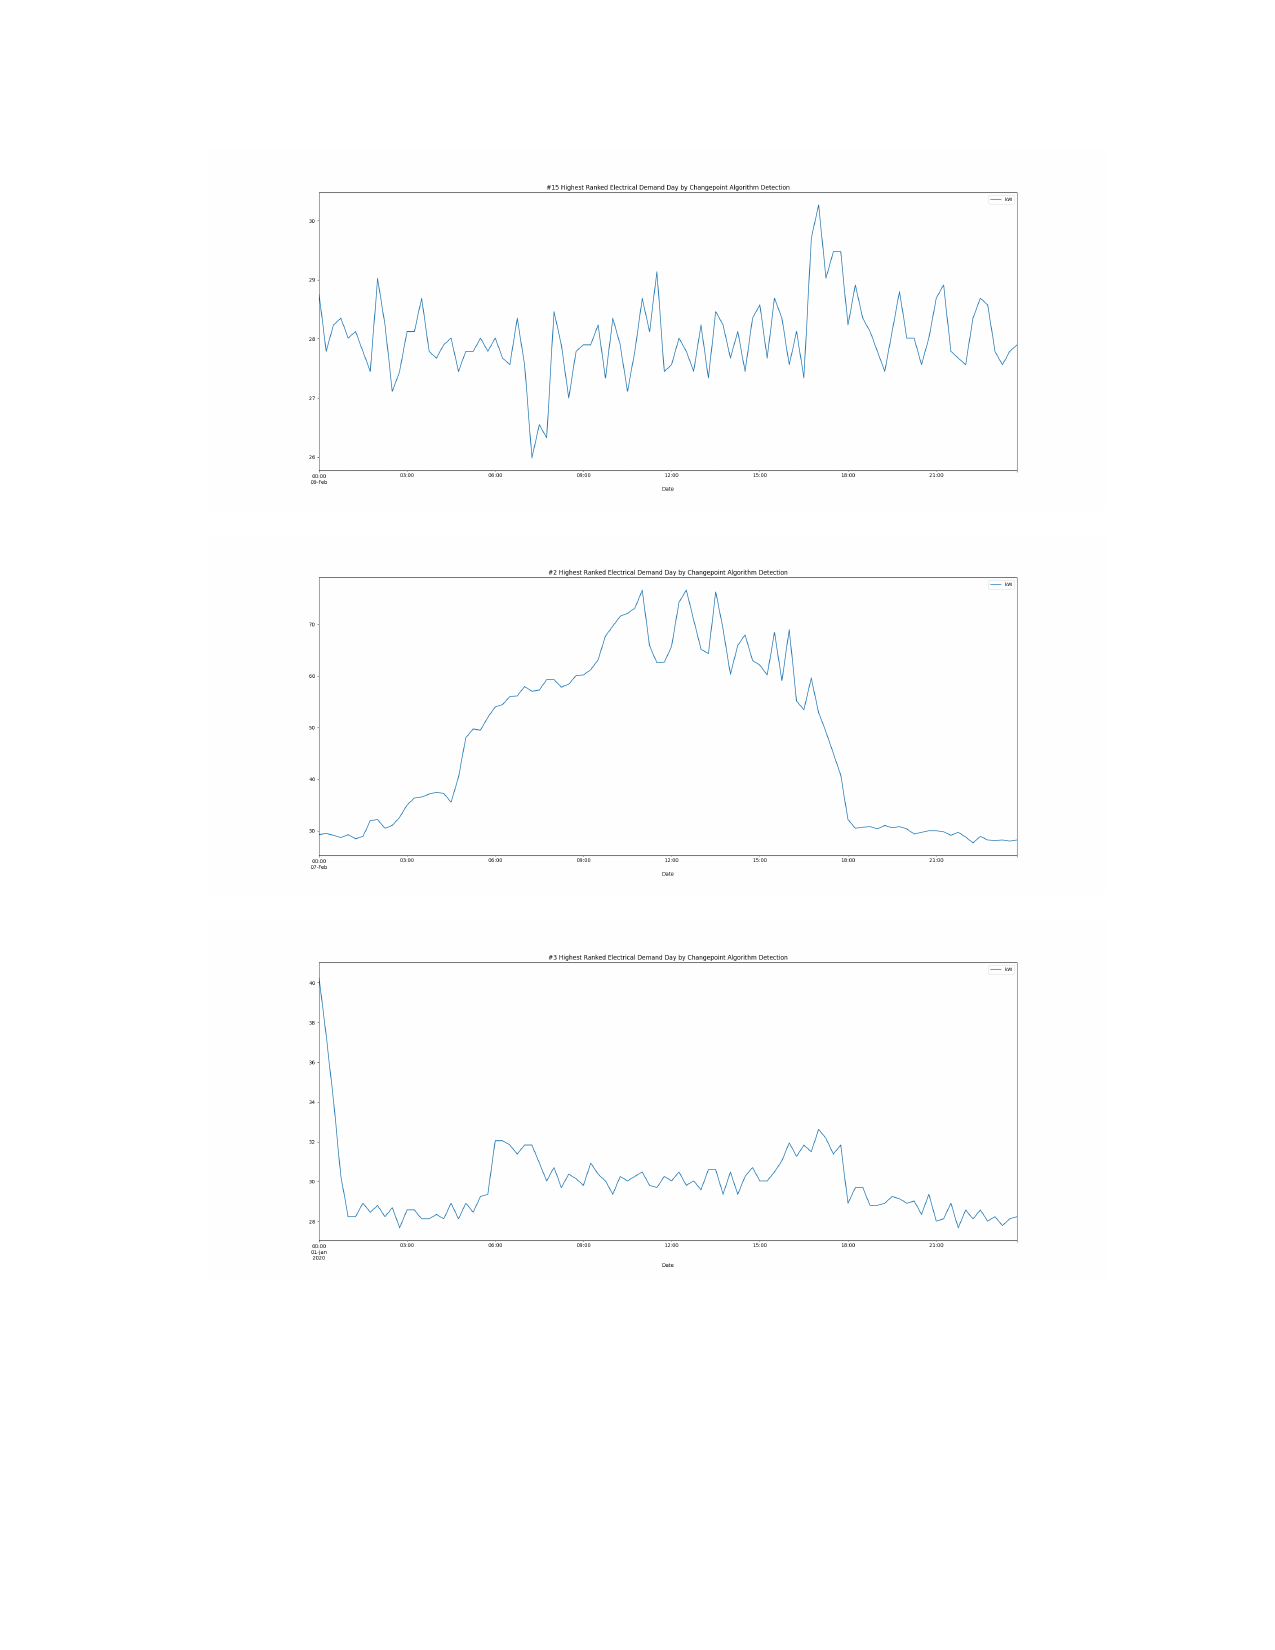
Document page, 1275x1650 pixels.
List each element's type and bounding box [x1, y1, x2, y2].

picture [206, 919, 1107, 1280]
picture [206, 150, 1107, 510]
picture [206, 534, 1107, 895]
